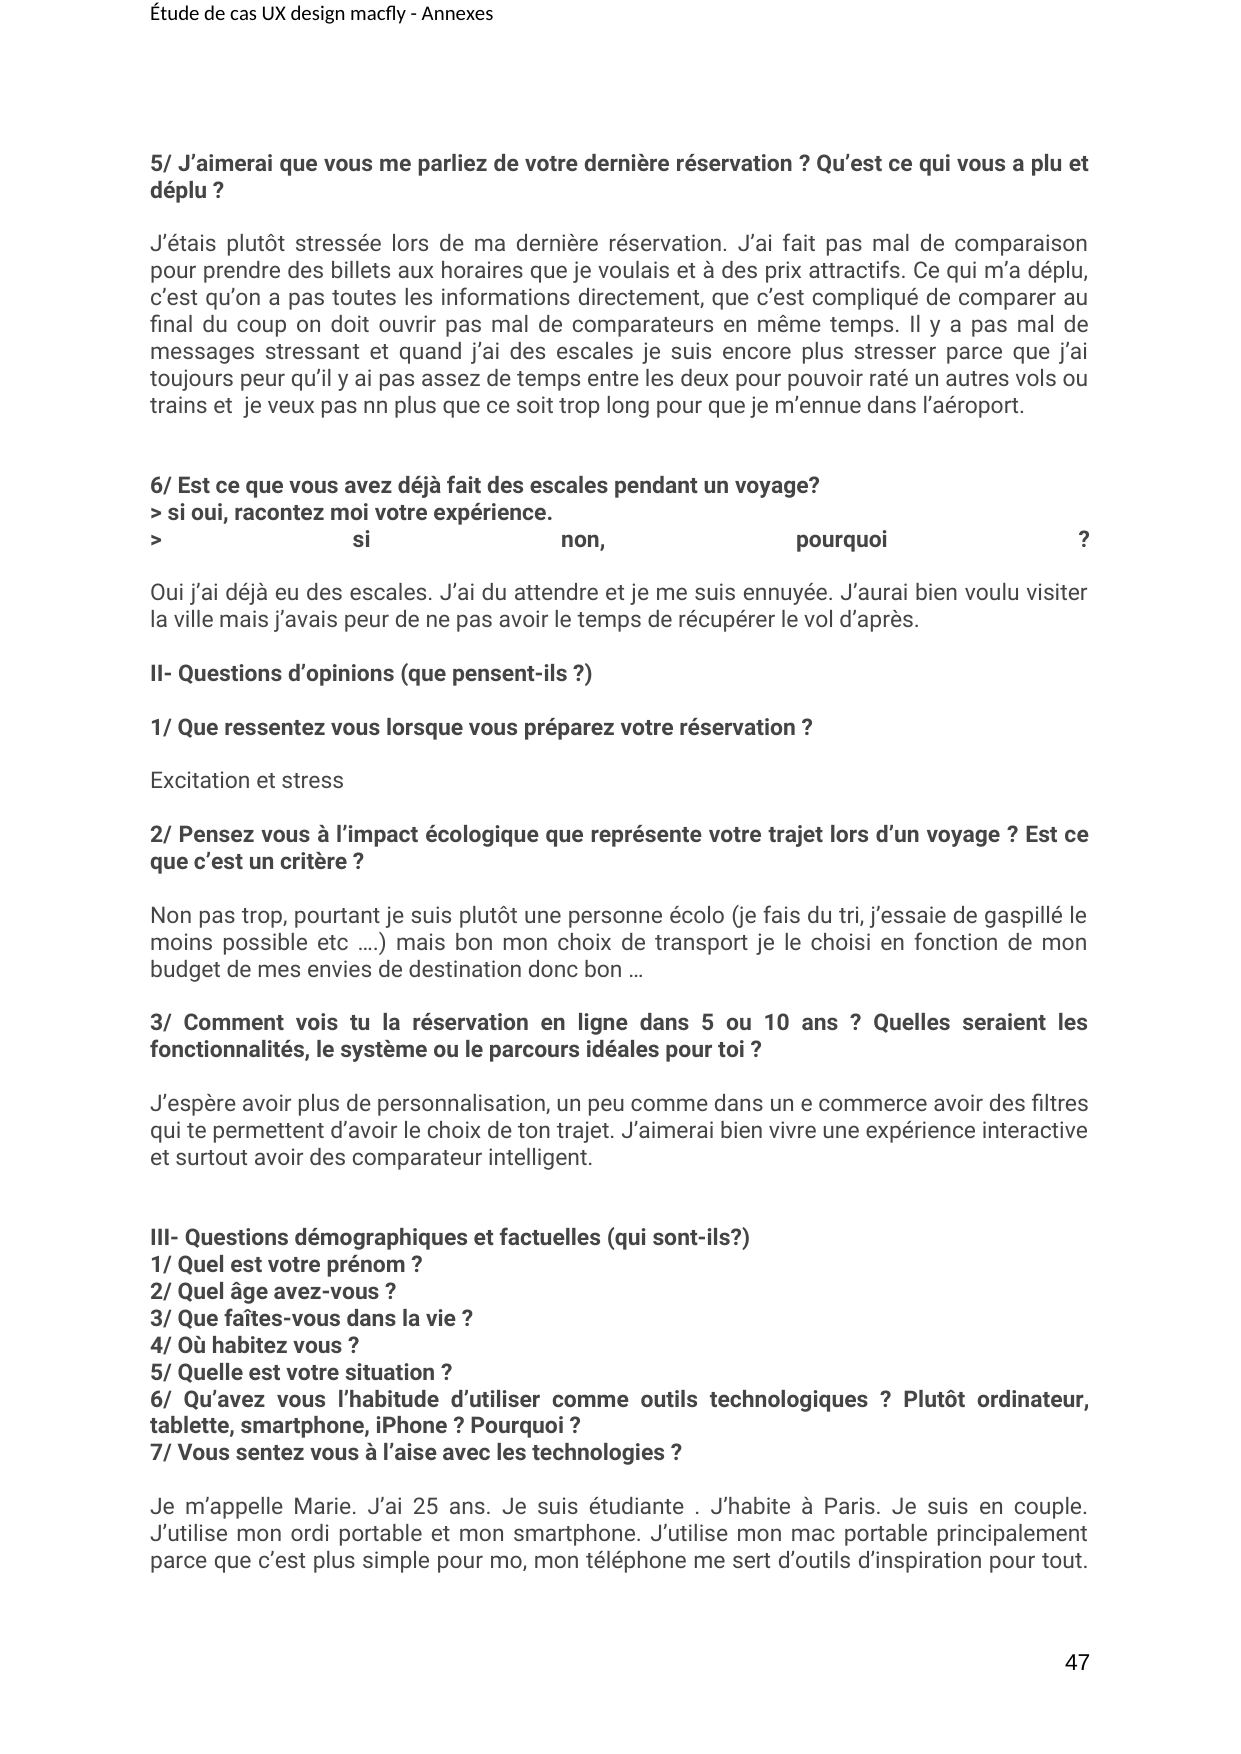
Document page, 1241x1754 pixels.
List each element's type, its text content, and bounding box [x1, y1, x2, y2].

text 6/ Est ce que vous avez déjà fait des escales pendant un voyage? [150, 472, 1090, 499]
text > si non, pourquoi ? [150, 526, 1090, 579]
text > si oui, racontez moi votre expérience. [150, 499, 1090, 526]
text 4/ Où habitez vous ? [150, 1332, 1090, 1359]
text 2/ Quel âge avez-vous ? [150, 1278, 1090, 1305]
text 3/ Que faîtes-vous dans la vie ? [150, 1305, 1090, 1332]
text J’espère avoir plus de personnalisation, un peu comme dans un e commerce avoir des filtres qui te permettent d’avoir le choix de ton trajet. J’aimerai bien vivre une expérience interactive et surtout avoir des comparateur intelligent. [150, 1090, 1090, 1171]
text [150, 1493, 1090, 1574]
text 2/ Pensez vous à l’impact écologique que représente votre trajet lors d’un voyage ? Est ce que c’est un critère ? [150, 821, 1090, 875]
text 5/ J’aimerai que vous me parliez de votre dernière réservation ? Qu’est ce qui vous a plu et déplu ? [150, 150, 1090, 204]
text 6/ Qu’avez vous l’habitude d’utiliser comme outils technologiques ? Plutôt ordinateur, tablette, smartphone, iPhone ? Pourquoi ? [150, 1386, 1090, 1439]
text II- Questions d’opinions (que pensent-ils ?) [150, 660, 1090, 687]
text Non pas trop, pourtant je suis plutôt une personne écolo (je fais du tri, j’essaie de gaspillé le moins possible etc ….) mais bon mon choix de transport je le choisi en fonction de mon budget de mes envies de destination donc bon … [150, 902, 1090, 983]
text 1/ Que ressentez vous lorsque vous préparez votre réservation ? [150, 714, 1090, 741]
text 3/ Comment vois tu la réservation en ligne dans 5 ou 10 ans ? Quelles seraient les fonctionnalités, le système ou le parcours idéales pour toi ? [150, 1009, 1090, 1063]
text Oui j’ai déjà eu des escales. J’ai du attendre et je me suis ennuyée. J’aurai bien voulu visiter la ville mais j’avais peur de ne pas avoir le temps de récupérer le vol d’après. [150, 579, 1090, 633]
text 1/ Quel est votre prénom ? [150, 1251, 1090, 1278]
text 7/ Vous sentez vous à l’aise avec les technologies ? [150, 1439, 1090, 1466]
text III- Questions démographiques et factuelles (qui sont-ils?) [150, 1224, 1090, 1251]
text 5/ Quelle est votre situation ? [150, 1359, 1090, 1386]
text J’étais plutôt stressée lors de ma dernière réservation. J’ai fait pas mal de comparaison pour prendre des billets aux horaires que je voulais et à des prix attractifs. Ce qui m’a déplu, c’est qu’on a pas toutes les informations directement, que c’est compliqué de comparer au final du coup on doit ouvrir pas mal de comparateurs en même temps. Il y a pas mal de messages stressant et quand j’ai des escales je suis encore plus stresser parce que j’ai toujours peur qu’il y ai pas assez de temps entre les deux pour pouvoir raté un autres vols ou trains et je veux pas nn plus que ce soit trop long pour que je m’ennue dans l’aéroport. [150, 231, 1090, 419]
text Excitation et stress [150, 768, 1090, 794]
